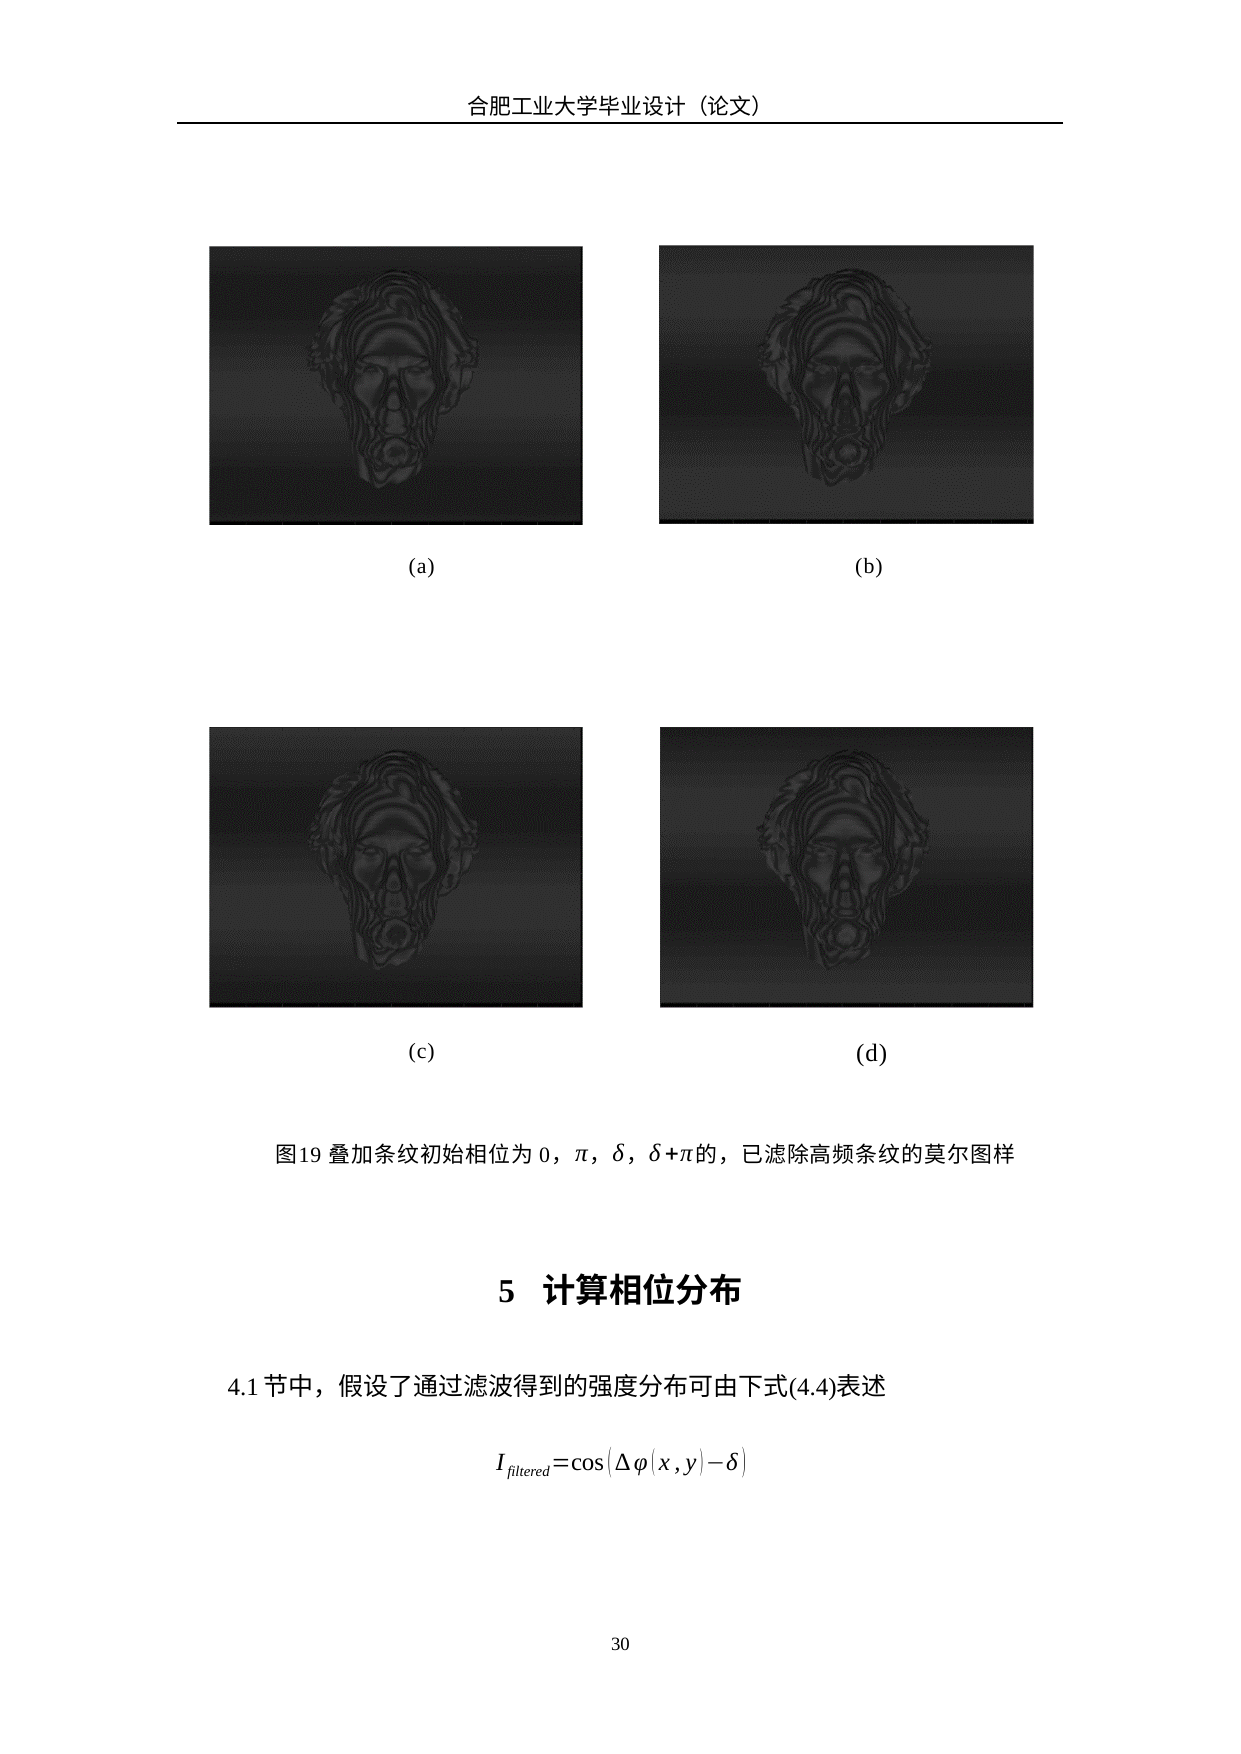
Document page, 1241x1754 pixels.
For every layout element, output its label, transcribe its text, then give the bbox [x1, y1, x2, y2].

picture [206, 726, 587, 1010]
text 4.1节中，假设了通过滤波得到的强度分布可由下式(4.4)表述 [177, 1352, 1063, 1417]
picture [654, 243, 1034, 525]
picture [659, 726, 1034, 1010]
picture [206, 243, 587, 525]
